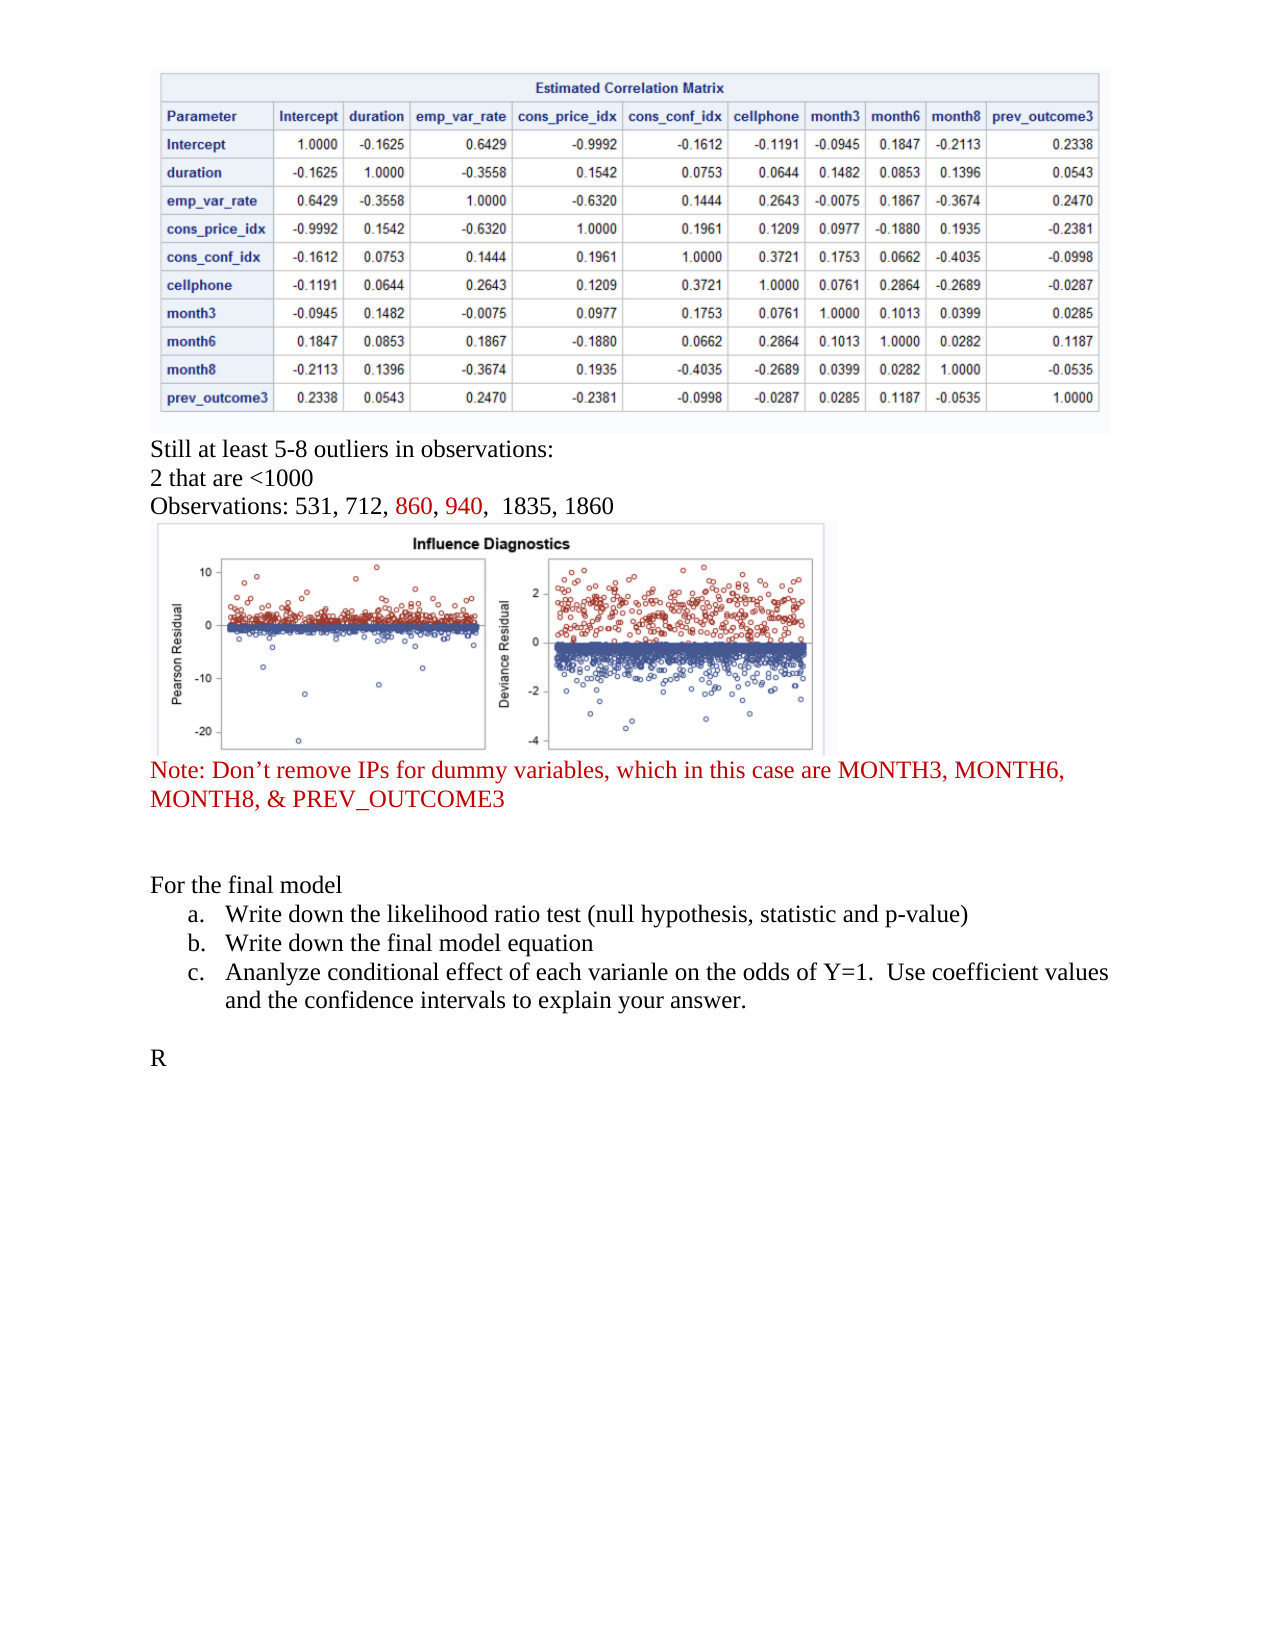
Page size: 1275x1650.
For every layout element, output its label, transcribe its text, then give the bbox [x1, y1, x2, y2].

picture [150, 69, 1111, 434]
text Still at least 5-8 outliers in observations: [150, 434, 1125, 463]
text For the final model [150, 871, 1125, 899]
text Observations: 531, 712, 860, 940, 1835, 1860 [150, 491, 1125, 520]
text 2 that are <1000 [150, 463, 1125, 491]
list Write down the final model equation [187, 928, 1125, 957]
list Write down the likelihood ratio test (null hypothesis, statistic and p-value) [187, 899, 1125, 928]
text Note: Don’t remove IPs for dummy variables, which in this case are MONTH3, MONTH6, MONTH8, & PREV_OUTCOME3 [150, 756, 1125, 813]
list Ananlyze conditional effect of each varianle on the odds of Y=1. Use coefficient values and the confidence intervals to explain your answer. [187, 957, 1125, 1014]
text R [150, 1043, 1125, 1072]
picture [150, 520, 838, 756]
